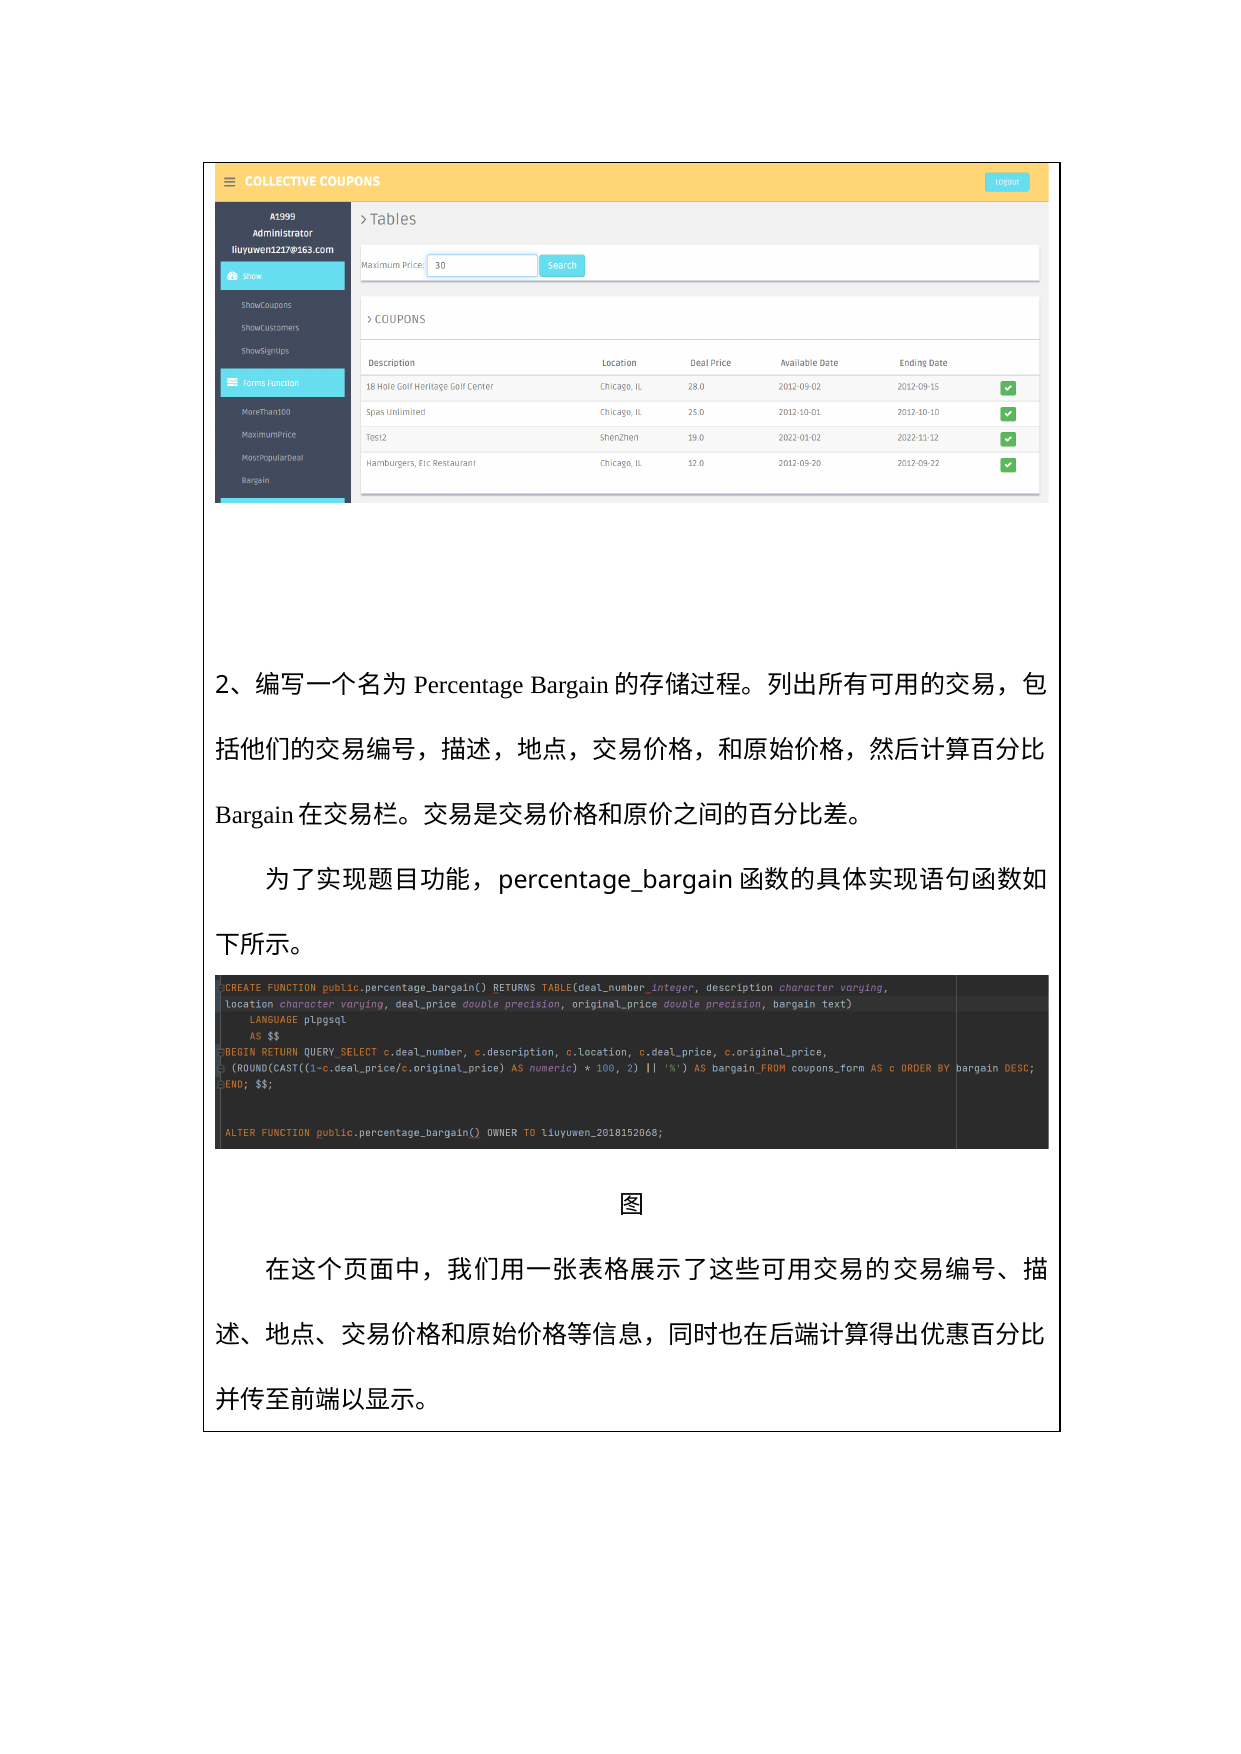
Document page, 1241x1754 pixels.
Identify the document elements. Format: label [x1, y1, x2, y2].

picture [215, 975, 1049, 1149]
picture [215, 163, 1049, 503]
table_cell [204, 163, 1059, 1431]
